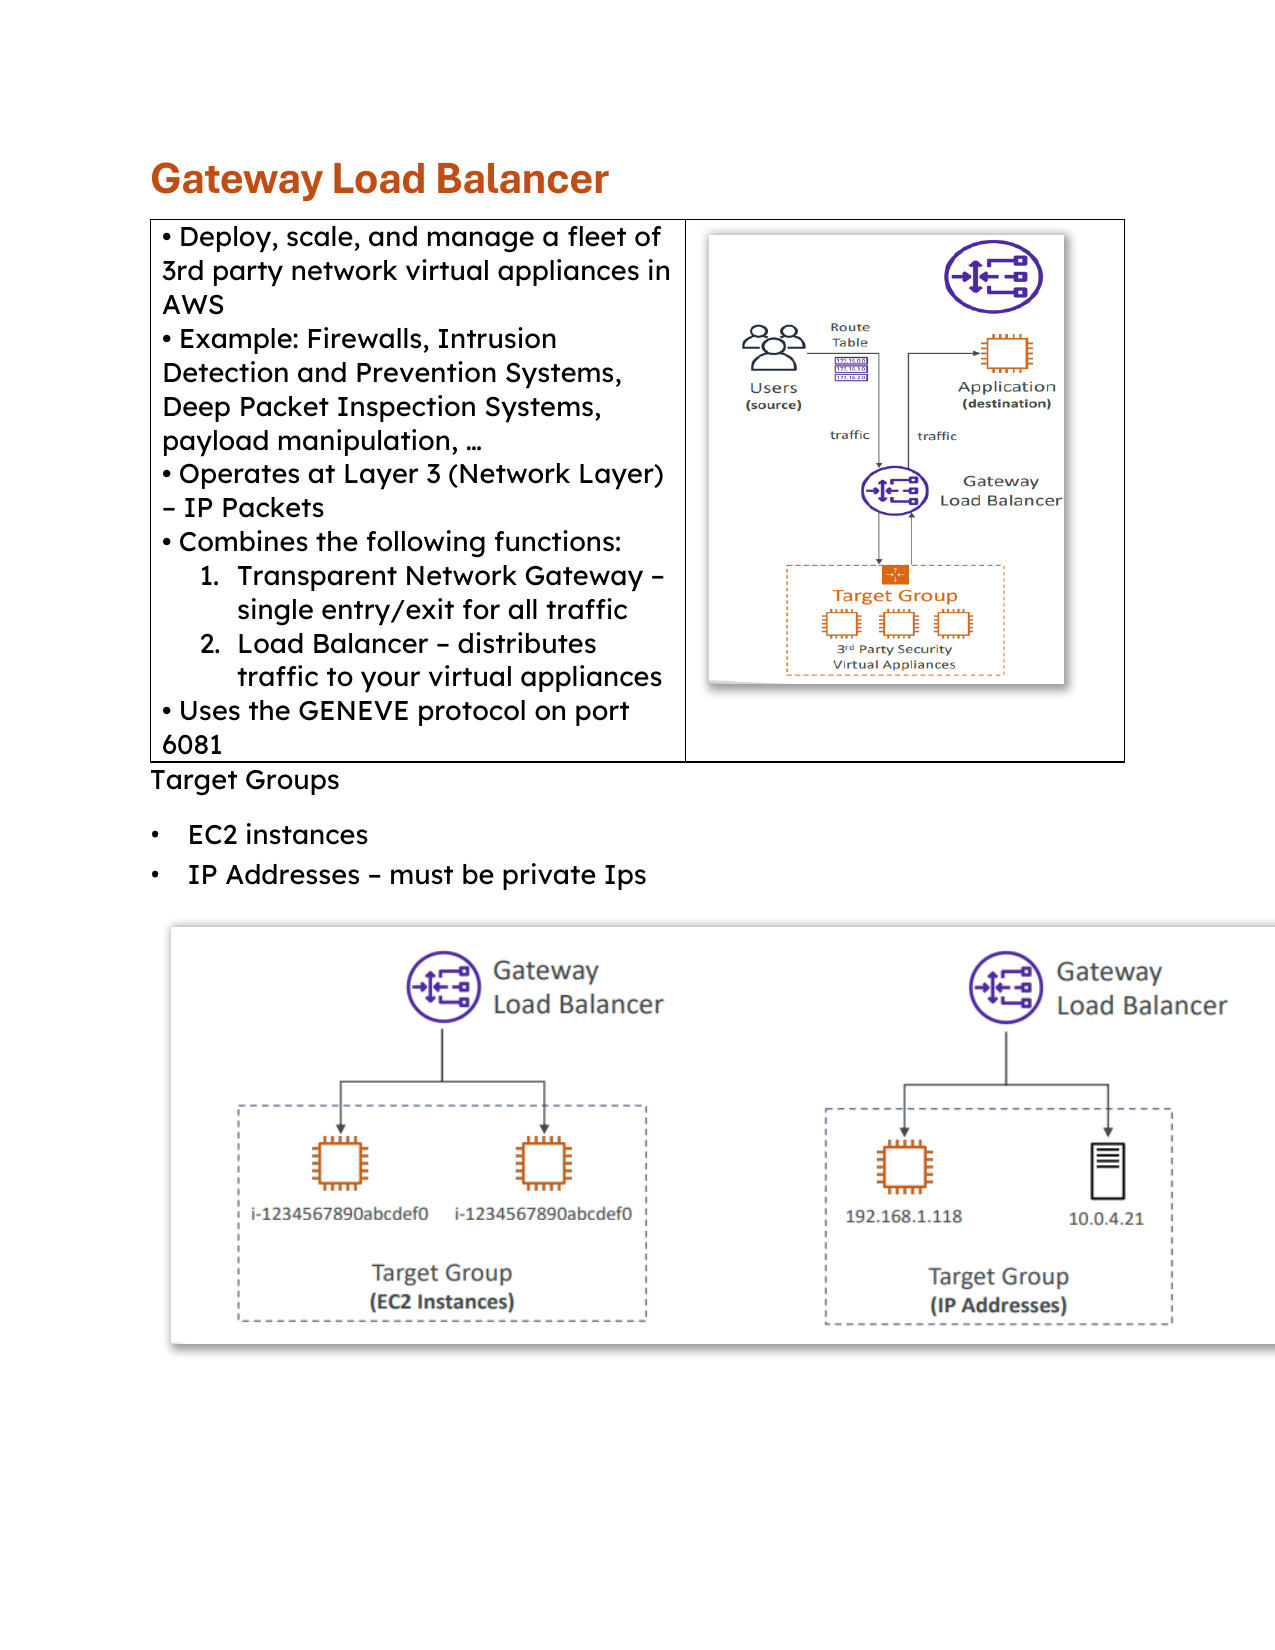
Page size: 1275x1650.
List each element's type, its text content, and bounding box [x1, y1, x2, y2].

table_header [686, 220, 1124, 761]
subtitle Gateway Load Balancer [150, 150, 1125, 206]
table_header • Deploy, scale, and manage a fleet of 3rd party network virtual appliances in AWS • Example: Firewalls, Intrusion Detection and Prevention Systems, Deep Packet Inspection Systems, payload manipulation, … • Operates at Layer 3 (Network Layer) – IP Packets • Combines the following functions: Transparent Network Gateway – single entry/exit for all traffic Load Balancer – distributes traffic to your virtual appliances • Uses the GENEVE protocol on port 6081 [151, 220, 685, 761]
list EC2 instances [150, 816, 1125, 852]
picture [171, 927, 1275, 1344]
list IP Addresses – must be private Ips [150, 855, 1125, 892]
text Target Groups [150, 763, 1125, 796]
picture [709, 235, 1064, 684]
